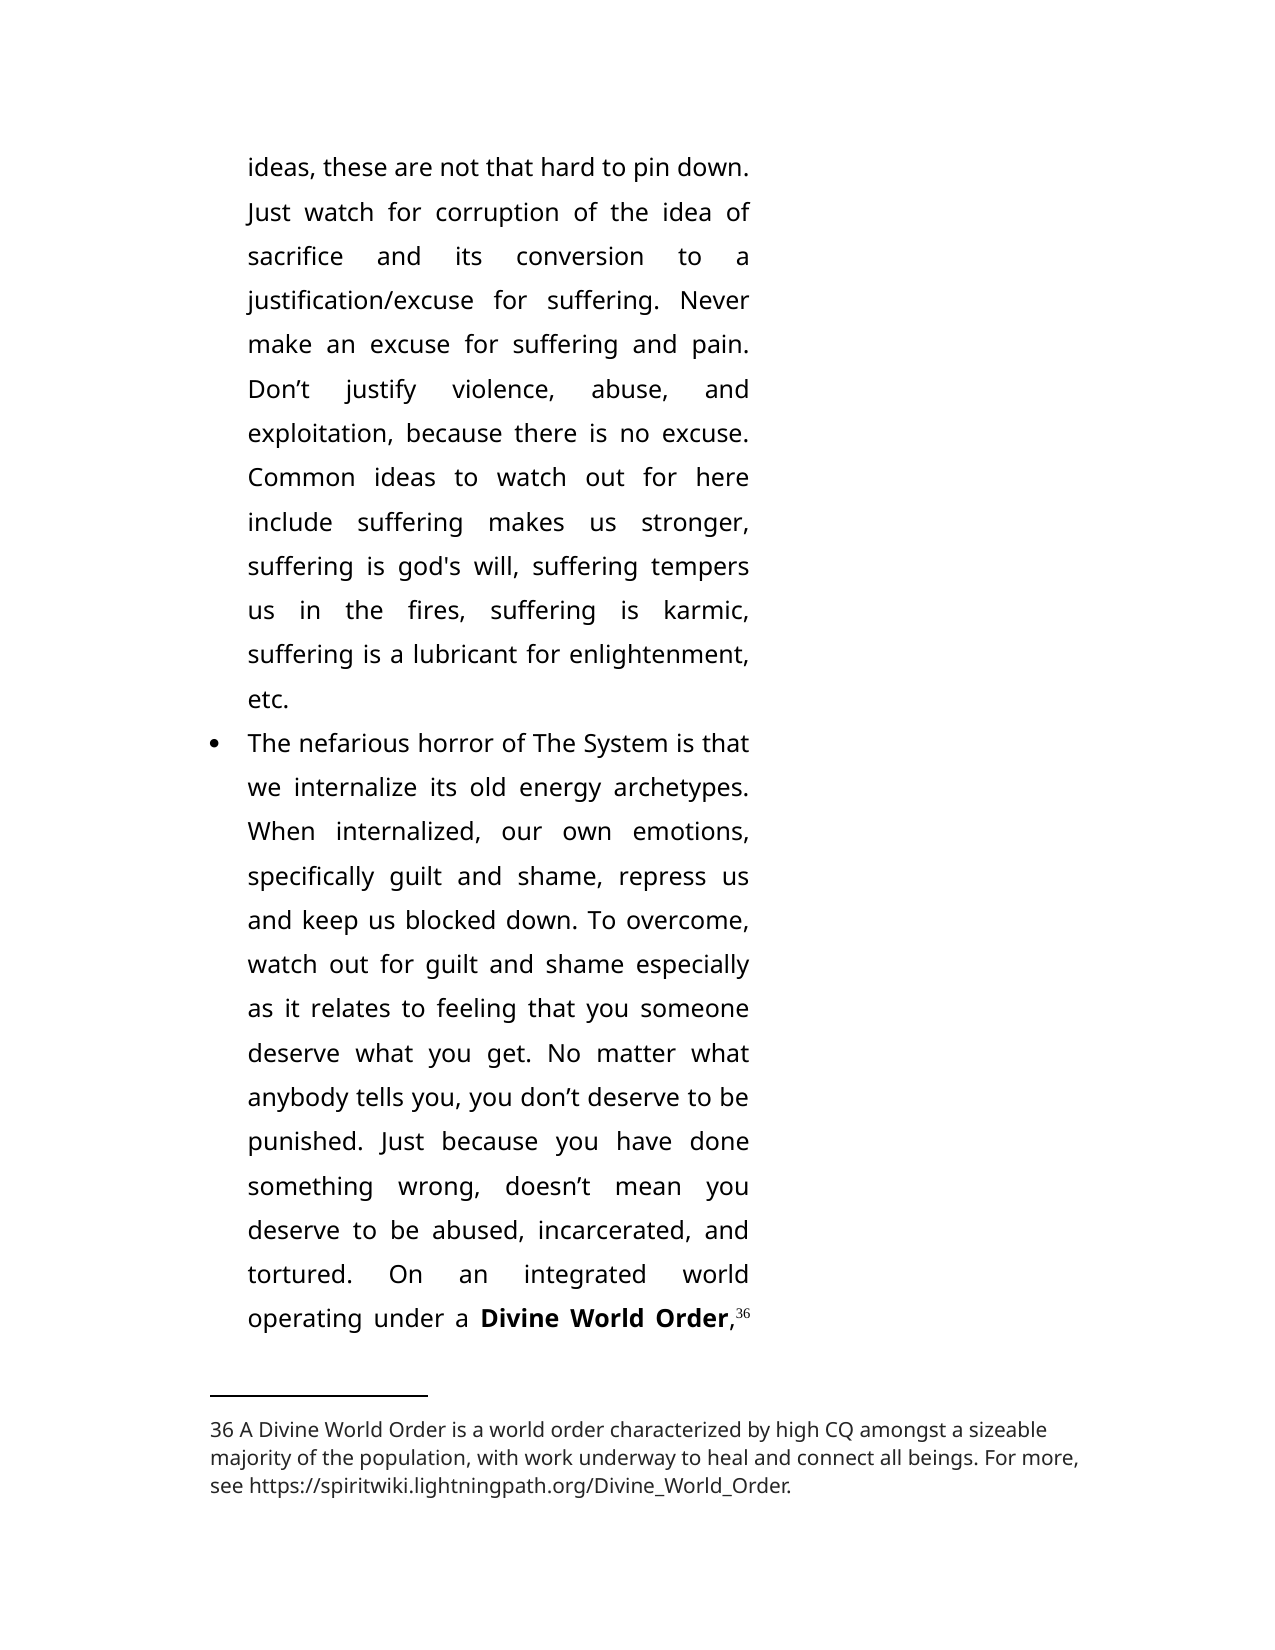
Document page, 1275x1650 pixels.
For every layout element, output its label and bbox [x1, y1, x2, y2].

list [210, 726, 750, 1335]
list [210, 150, 750, 715]
